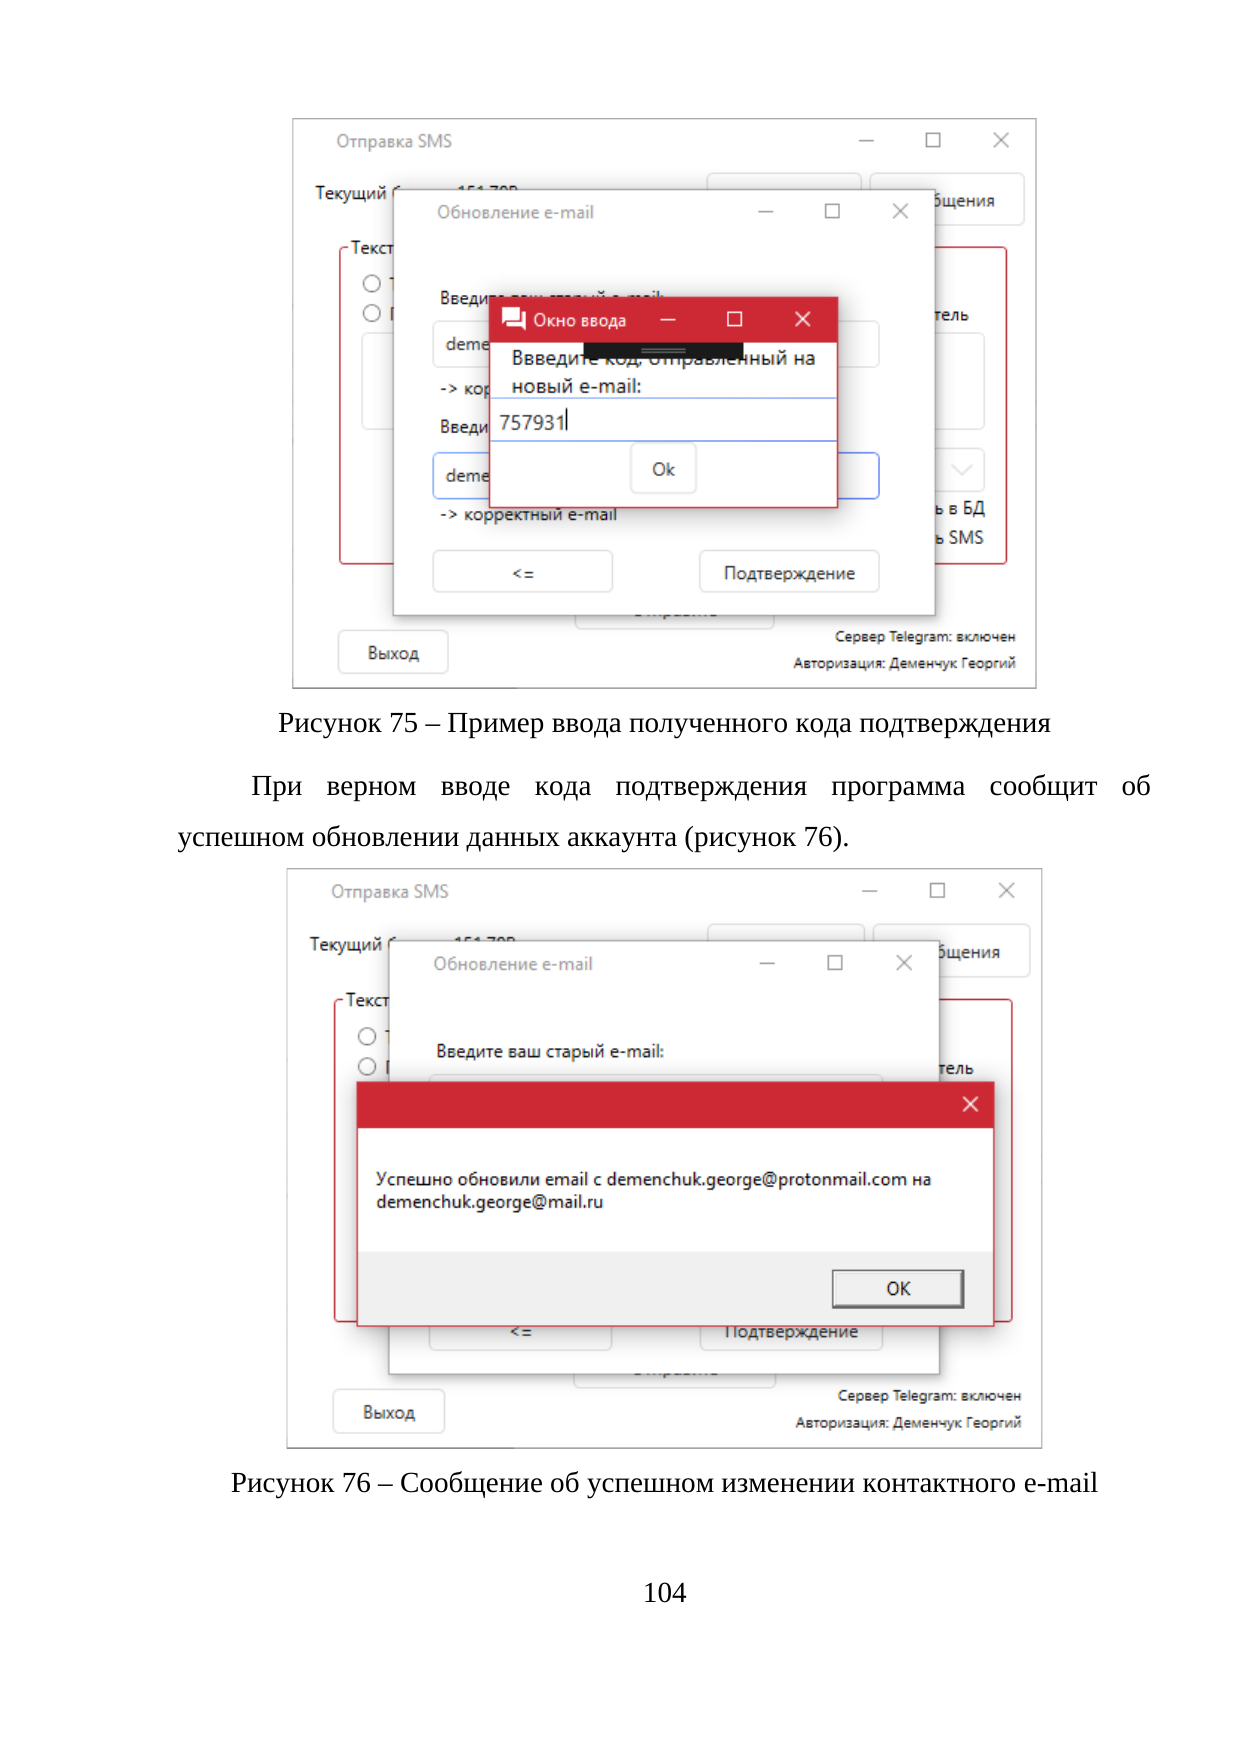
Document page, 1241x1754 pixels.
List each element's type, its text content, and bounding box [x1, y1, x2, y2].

text Рисунок 76 – Сообщение об успешном изменении контактного e-mail [177, 1465, 1152, 1499]
text Рисунок 75 – Пример ввода полученного кода подтверждения [177, 706, 1152, 739]
text При верном вводе кода подтверждения программа сообщит об успешном обновлении данных аккаунта (рисунок 76). [177, 768, 1152, 852]
picture [292, 118, 1037, 689]
picture [286, 868, 1043, 1449]
